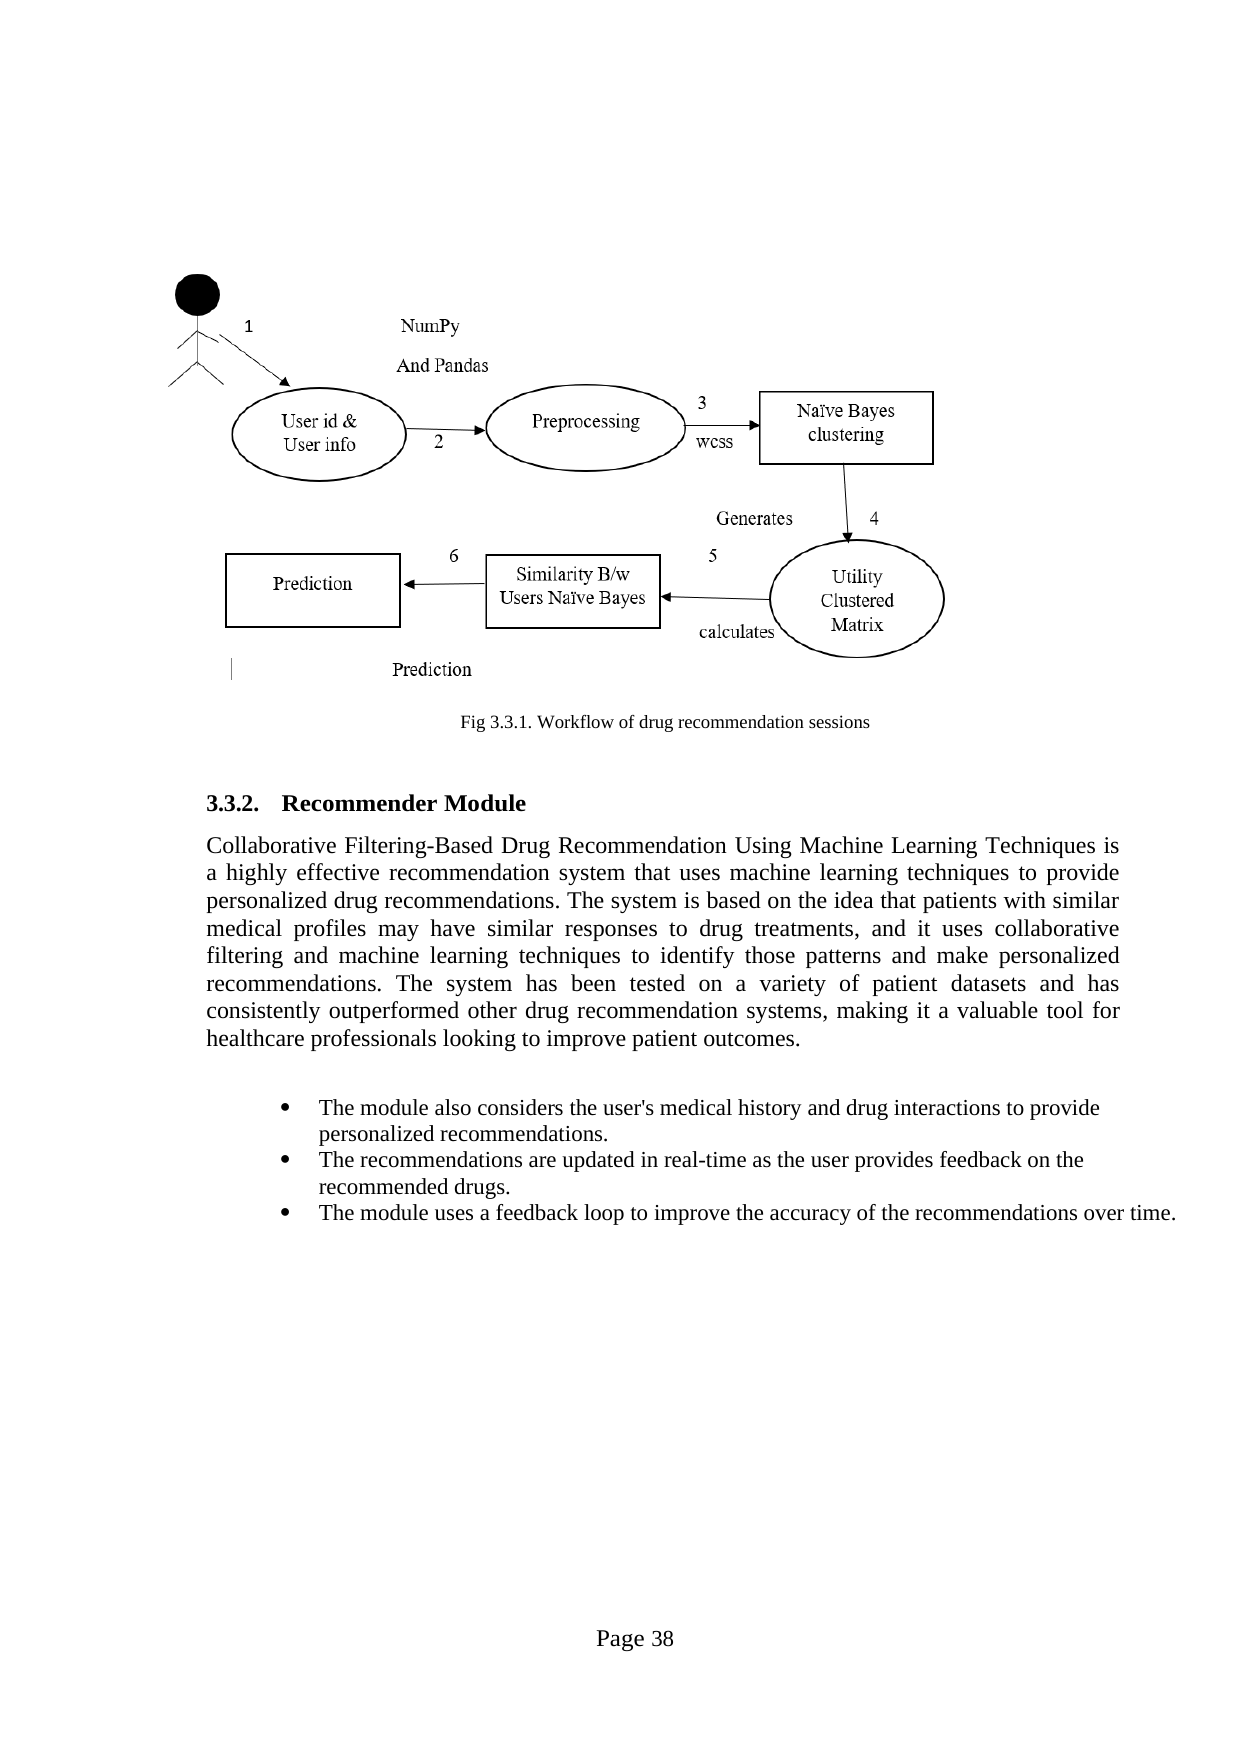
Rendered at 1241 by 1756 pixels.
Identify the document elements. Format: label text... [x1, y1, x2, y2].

list The recommendations are updated in real-time as the user provides feedback on the recommended drugs. [281, 1146, 1196, 1199]
subtitle Recommender Module [206, 789, 1196, 816]
list The module also considers the user's medical history and drug interactions to provide personalized recommendations. [281, 1094, 1196, 1146]
text Fig 3.3.1. Workflow of drug recommendation sessions [272, 691, 1059, 733]
picture [108, 233, 1127, 691]
text Collaborative Filtering-Based Drug Recommendation Using Machine Learning Techniques is a highly effective recommendation system that uses machine learning techniques to provide personalized drug recommendations. The system is based on the idea that patients with similar medical profiles may have similar responses to drug treatments, and it uses collaborative filtering and machine learning techniques to identify those patterns and make personalized recommendations. The system has been tested on a variety of patient datasets and has consistently outperformed other drug recommendation systems, making it a valuable tool for healthcare professionals looking to improve patient outcomes. [206, 831, 1121, 1052]
list The module uses a feedback loop to improve the accuracy of the recommendations over time. [281, 1199, 1196, 1225]
